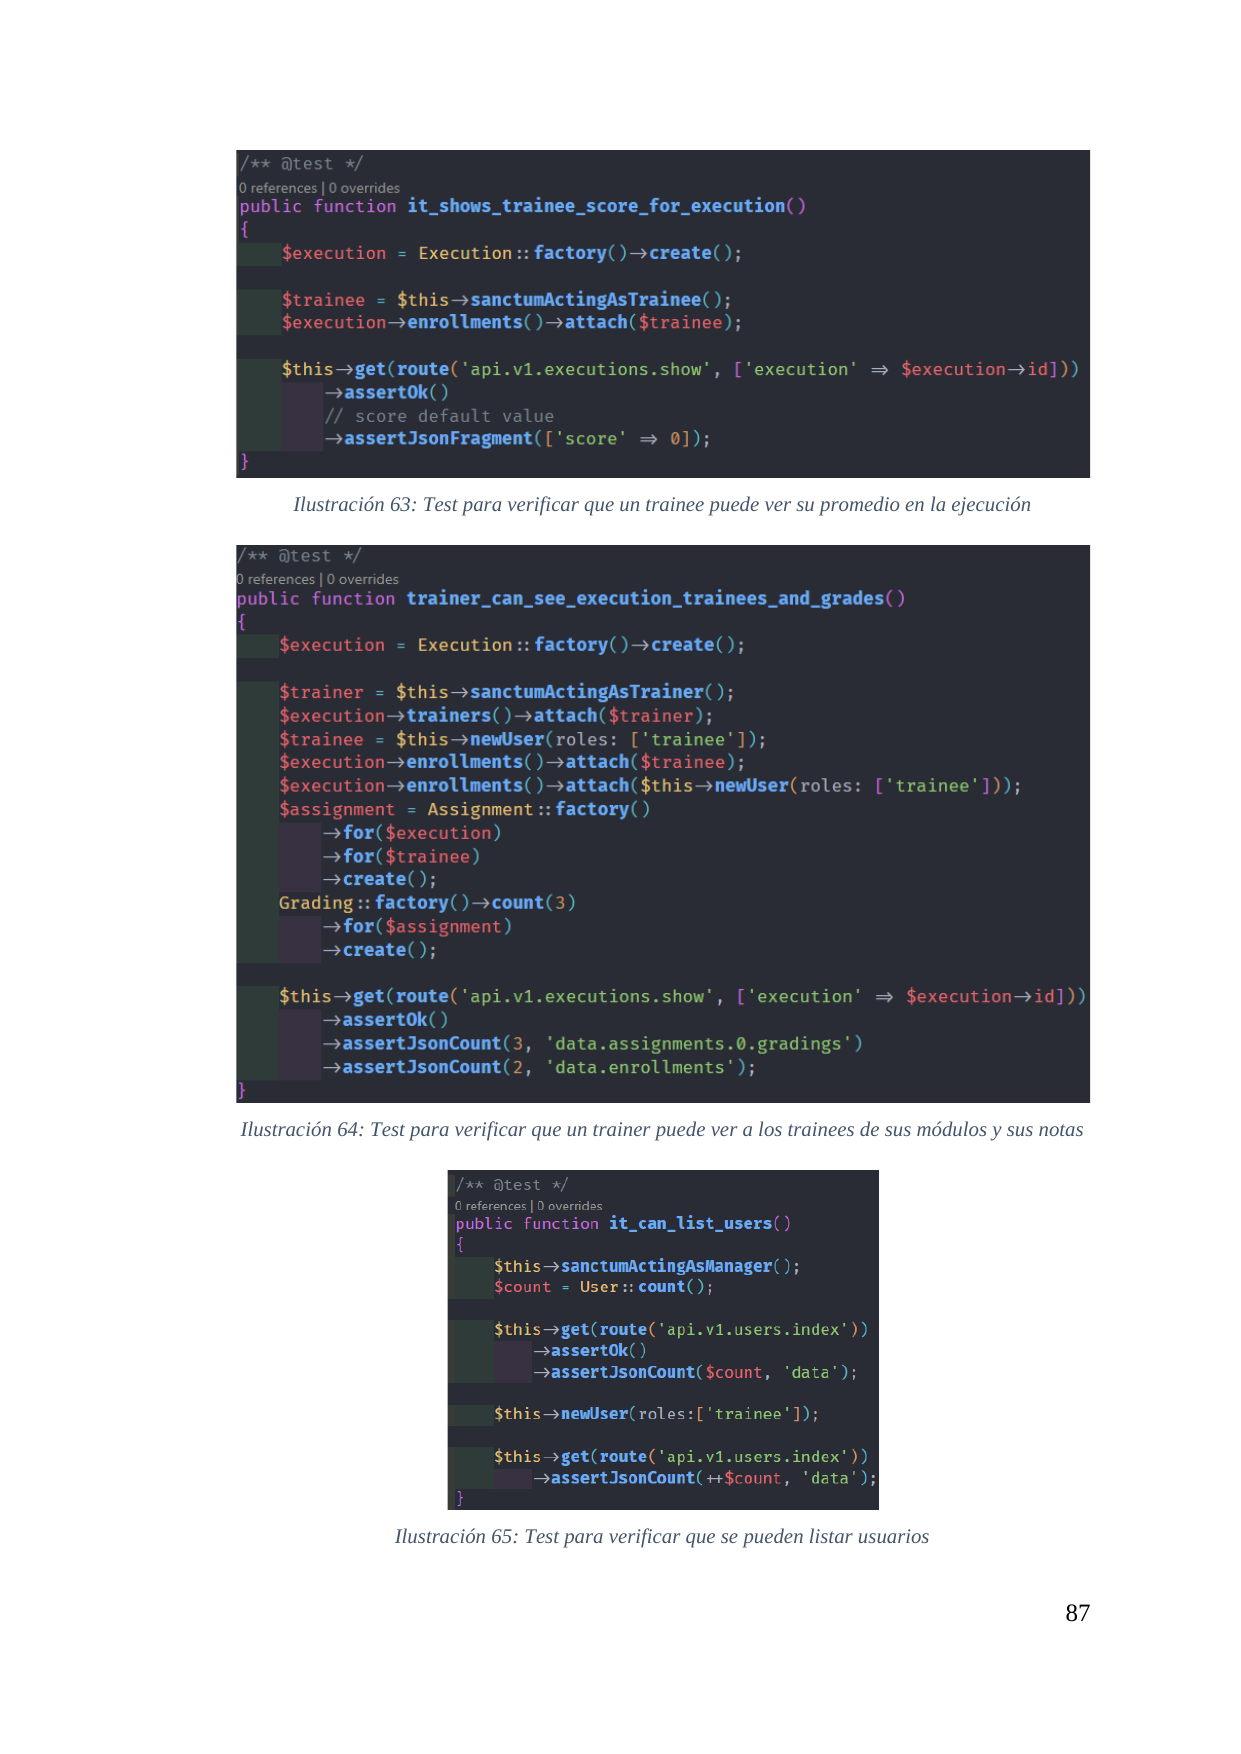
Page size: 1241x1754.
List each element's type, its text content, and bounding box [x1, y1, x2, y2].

text Ilustración 65: Test para verificar que se pueden listar usuarios [236, 1524, 1090, 1548]
picture [236, 545, 1091, 1103]
text Ilustración 64: Test para verificar que un trainer puede ver a los trainees de sus módulos y sus notas [236, 1117, 1090, 1141]
picture [236, 150, 1091, 478]
text Ilustración 63: Test para verificar que un trainee puede ver su promedio en la ejecución [236, 492, 1090, 516]
picture [447, 1170, 879, 1510]
